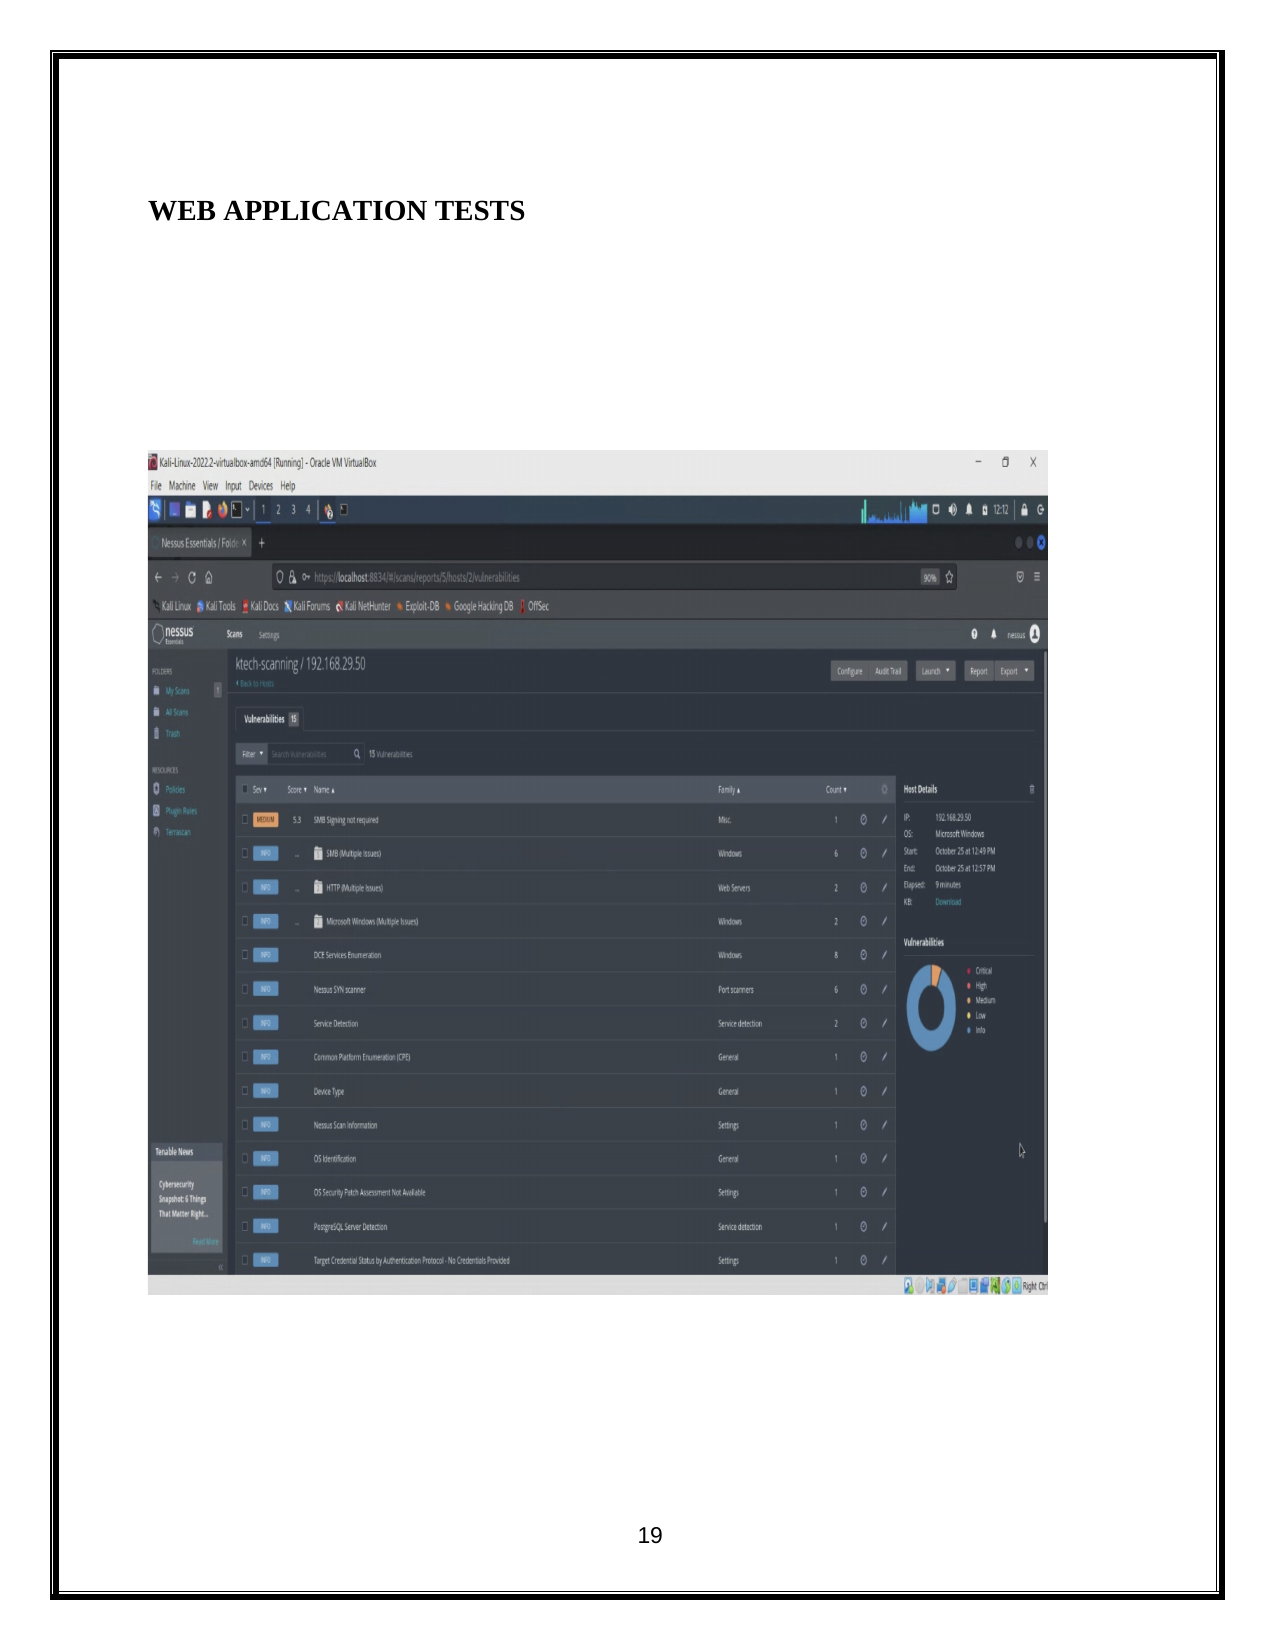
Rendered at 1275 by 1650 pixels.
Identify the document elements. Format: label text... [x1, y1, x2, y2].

picture [147, 450, 1048, 1295]
text WEB APPLICATION TESTS [148, 193, 1190, 227]
